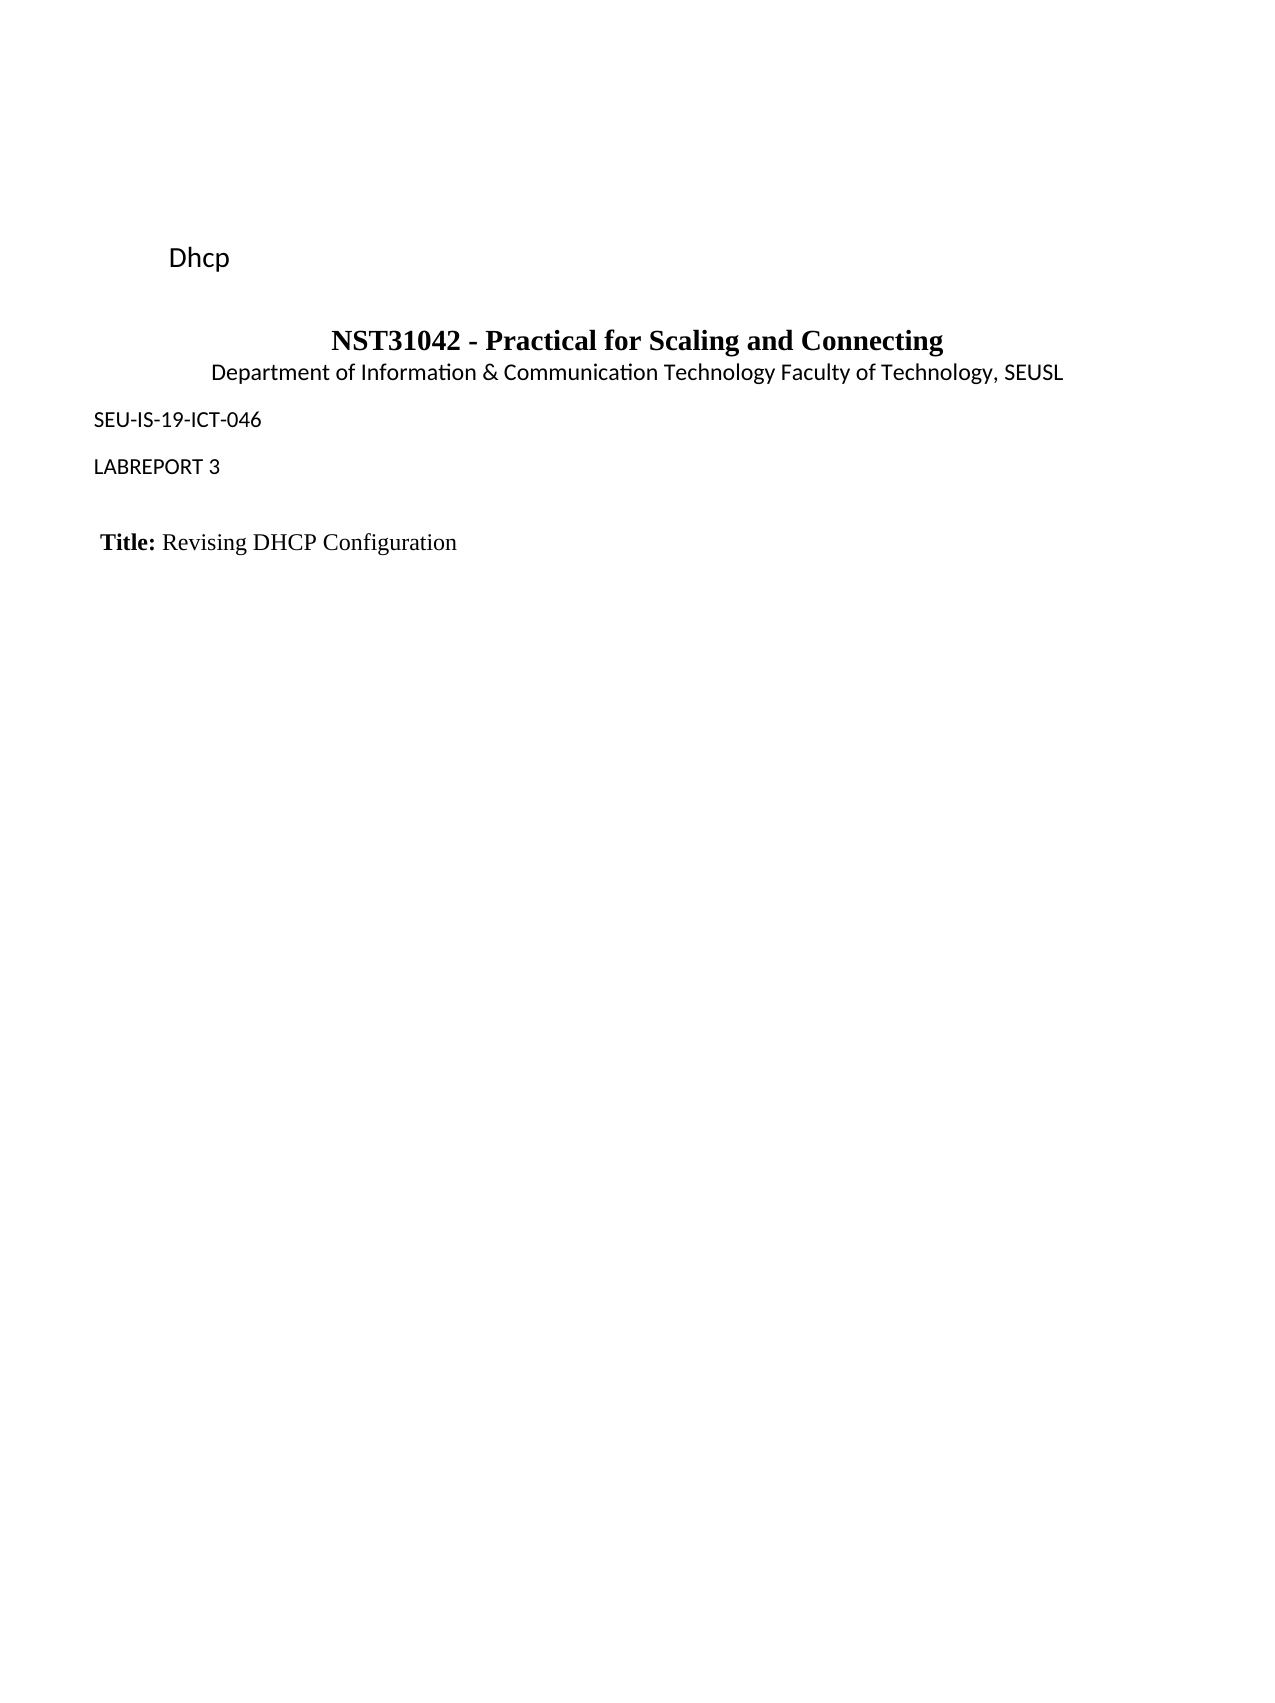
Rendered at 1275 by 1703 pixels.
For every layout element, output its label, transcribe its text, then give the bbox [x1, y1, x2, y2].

text SEU-IS-19-ICT-046 [94, 405, 1181, 433]
text NST31042 - Practical for Scaling and Connecting [94, 323, 1181, 357]
text Department of Information & Communication Technology Faculty of Technology, SEUSL [94, 357, 1181, 386]
text LABREPORT 3 [94, 452, 1181, 480]
text Dhcp [94, 239, 1181, 275]
text Title: Revising DHCP Configuration [94, 528, 1181, 555]
